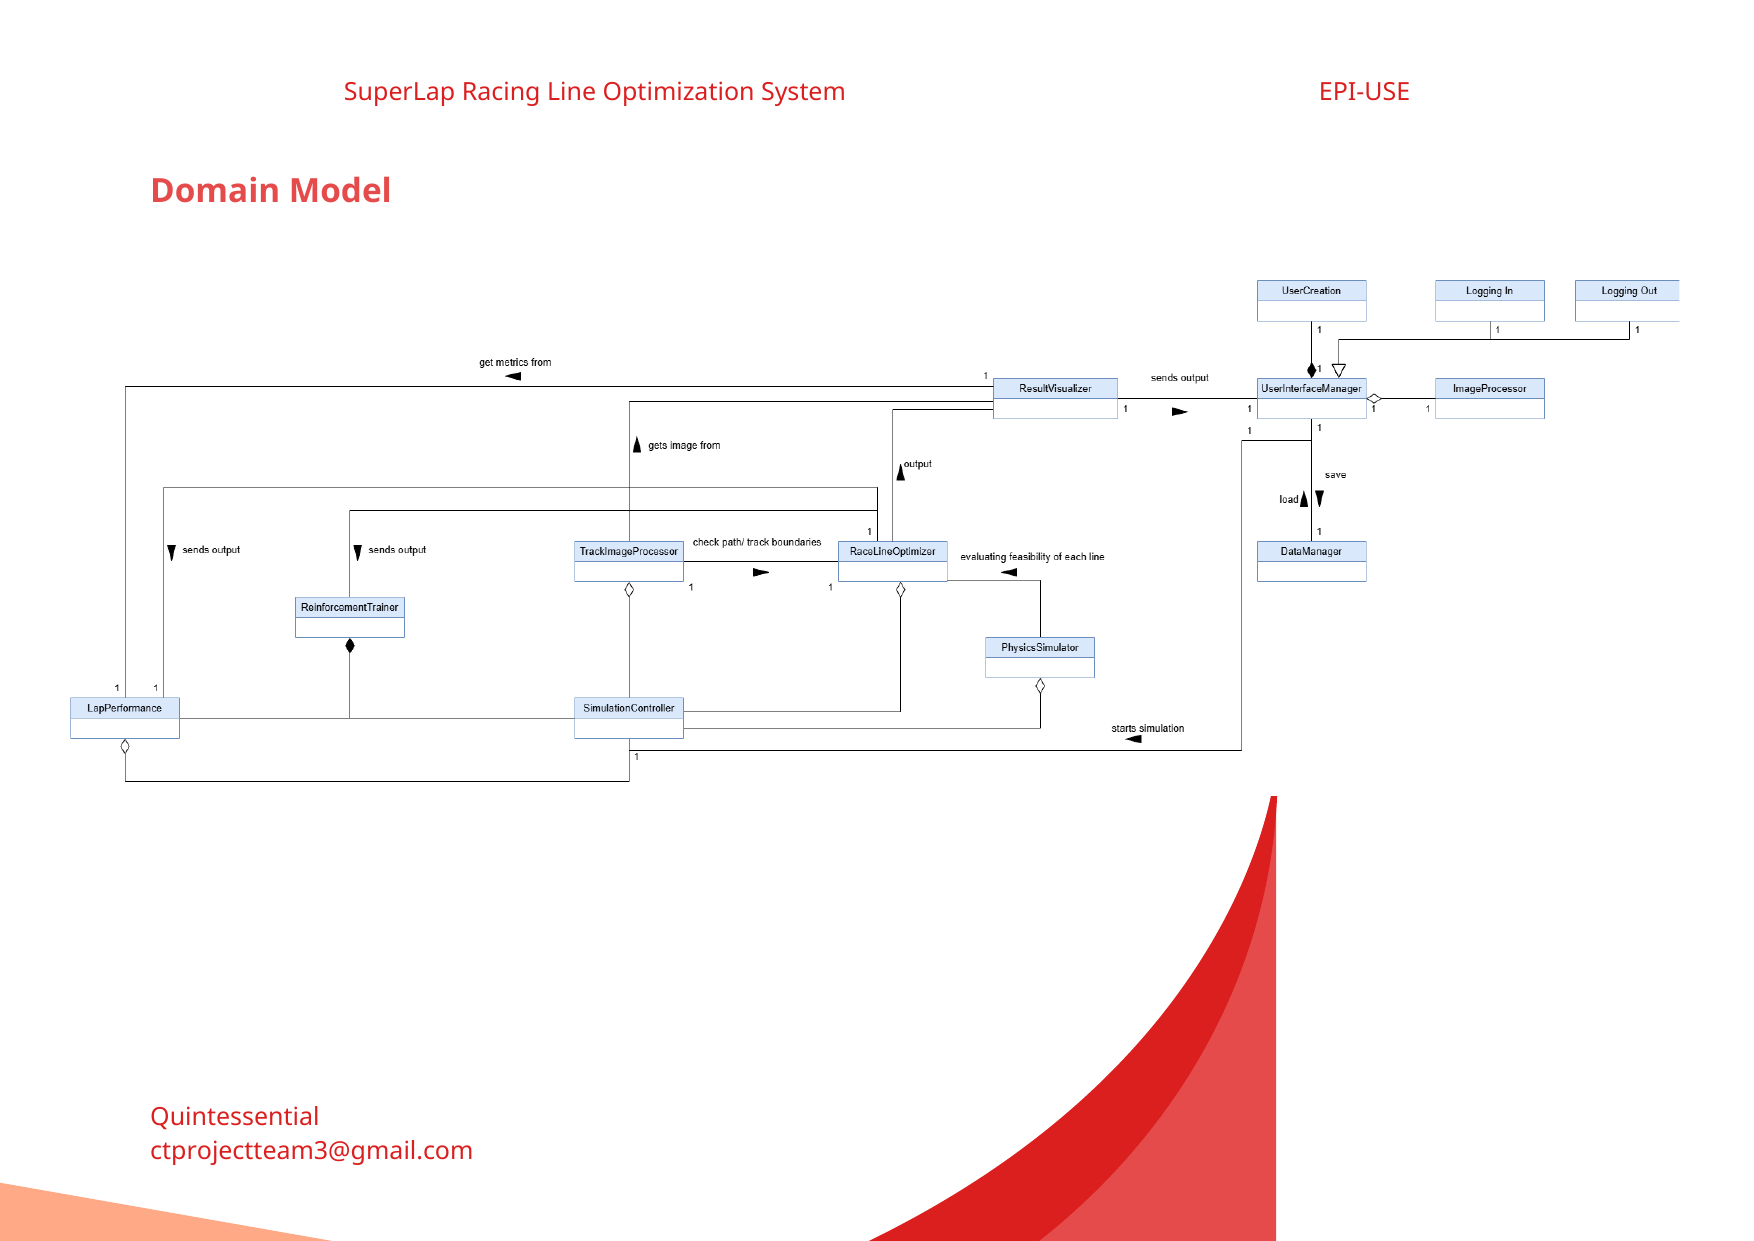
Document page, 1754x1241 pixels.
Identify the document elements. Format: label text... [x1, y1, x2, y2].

picture [70, 280, 1678, 796]
subtitle Domain Model [150, 167, 1604, 212]
